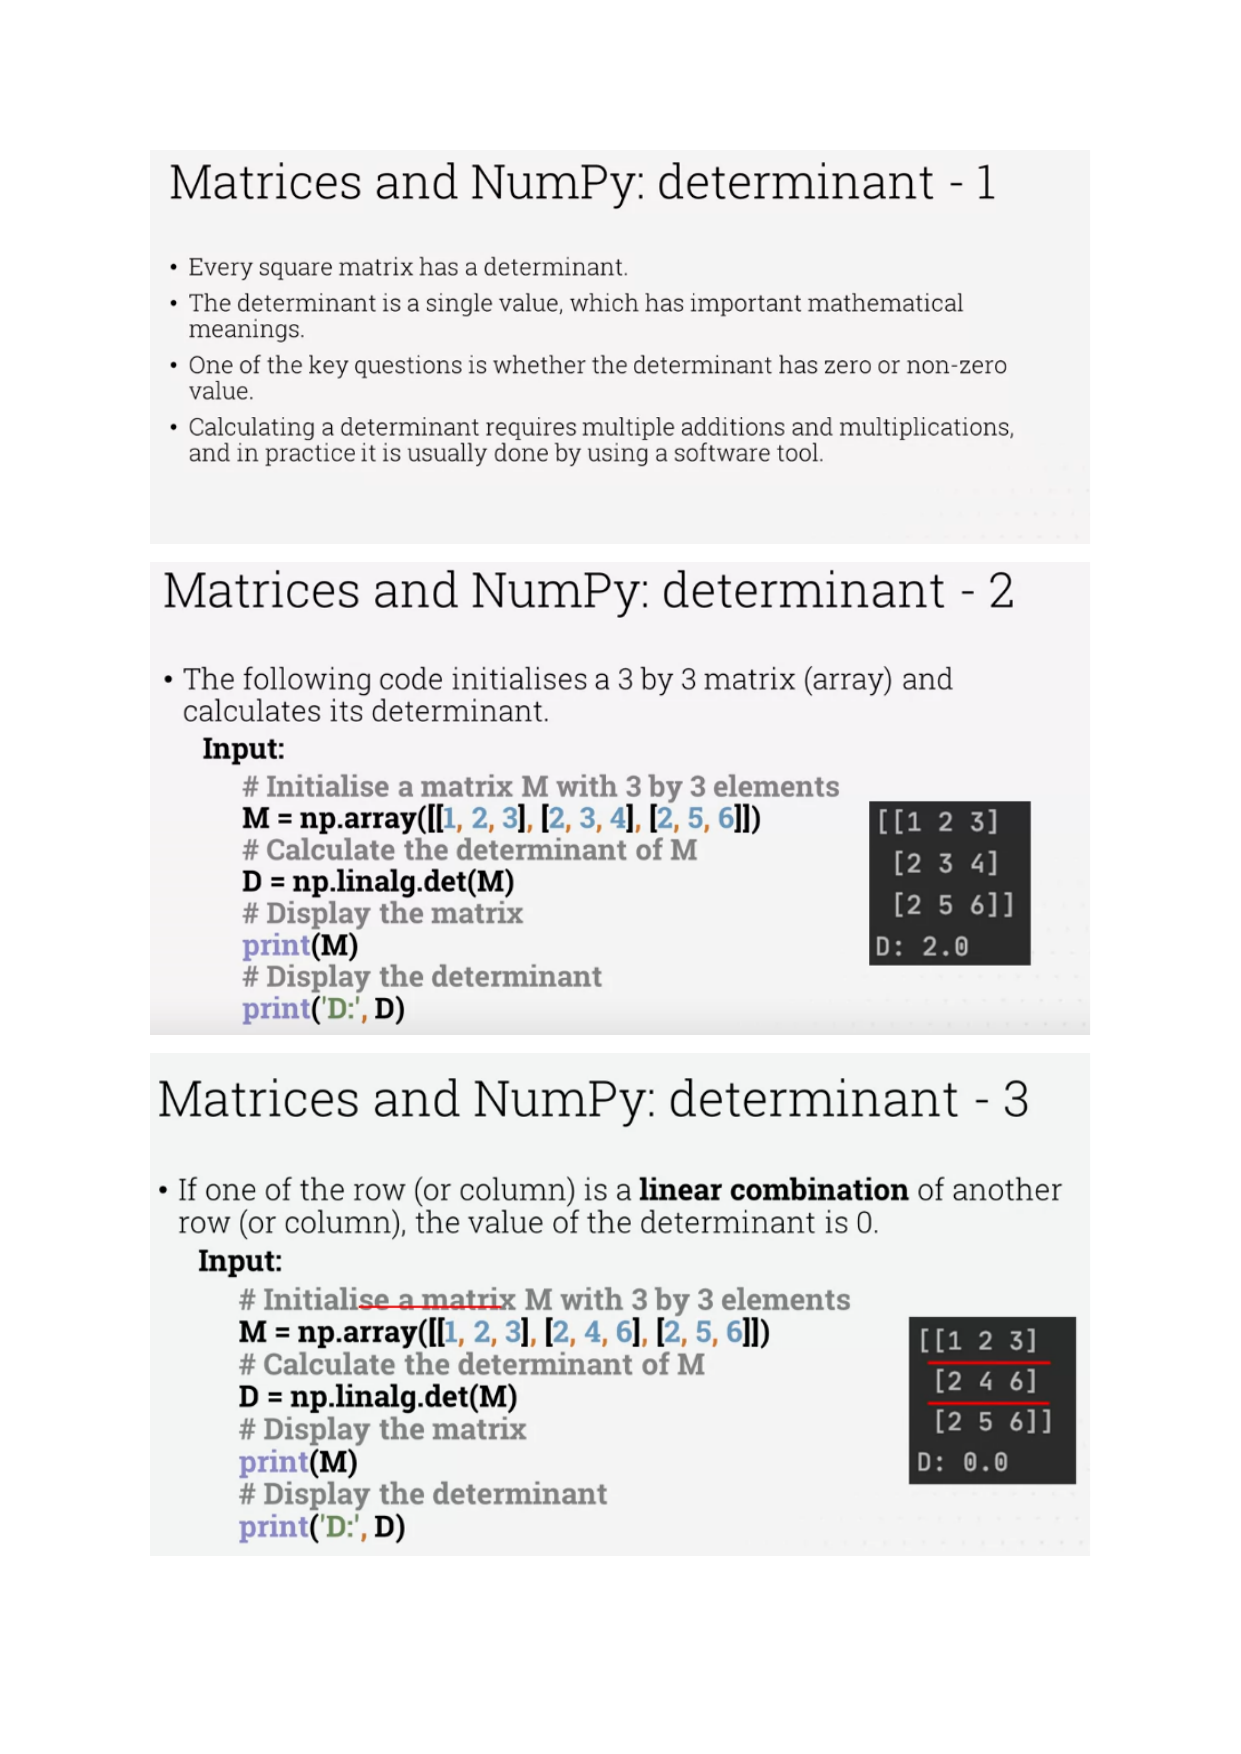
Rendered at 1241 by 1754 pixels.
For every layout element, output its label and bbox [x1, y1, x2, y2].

picture [150, 150, 1091, 544]
picture [150, 1053, 1091, 1556]
picture [150, 562, 1091, 1035]
